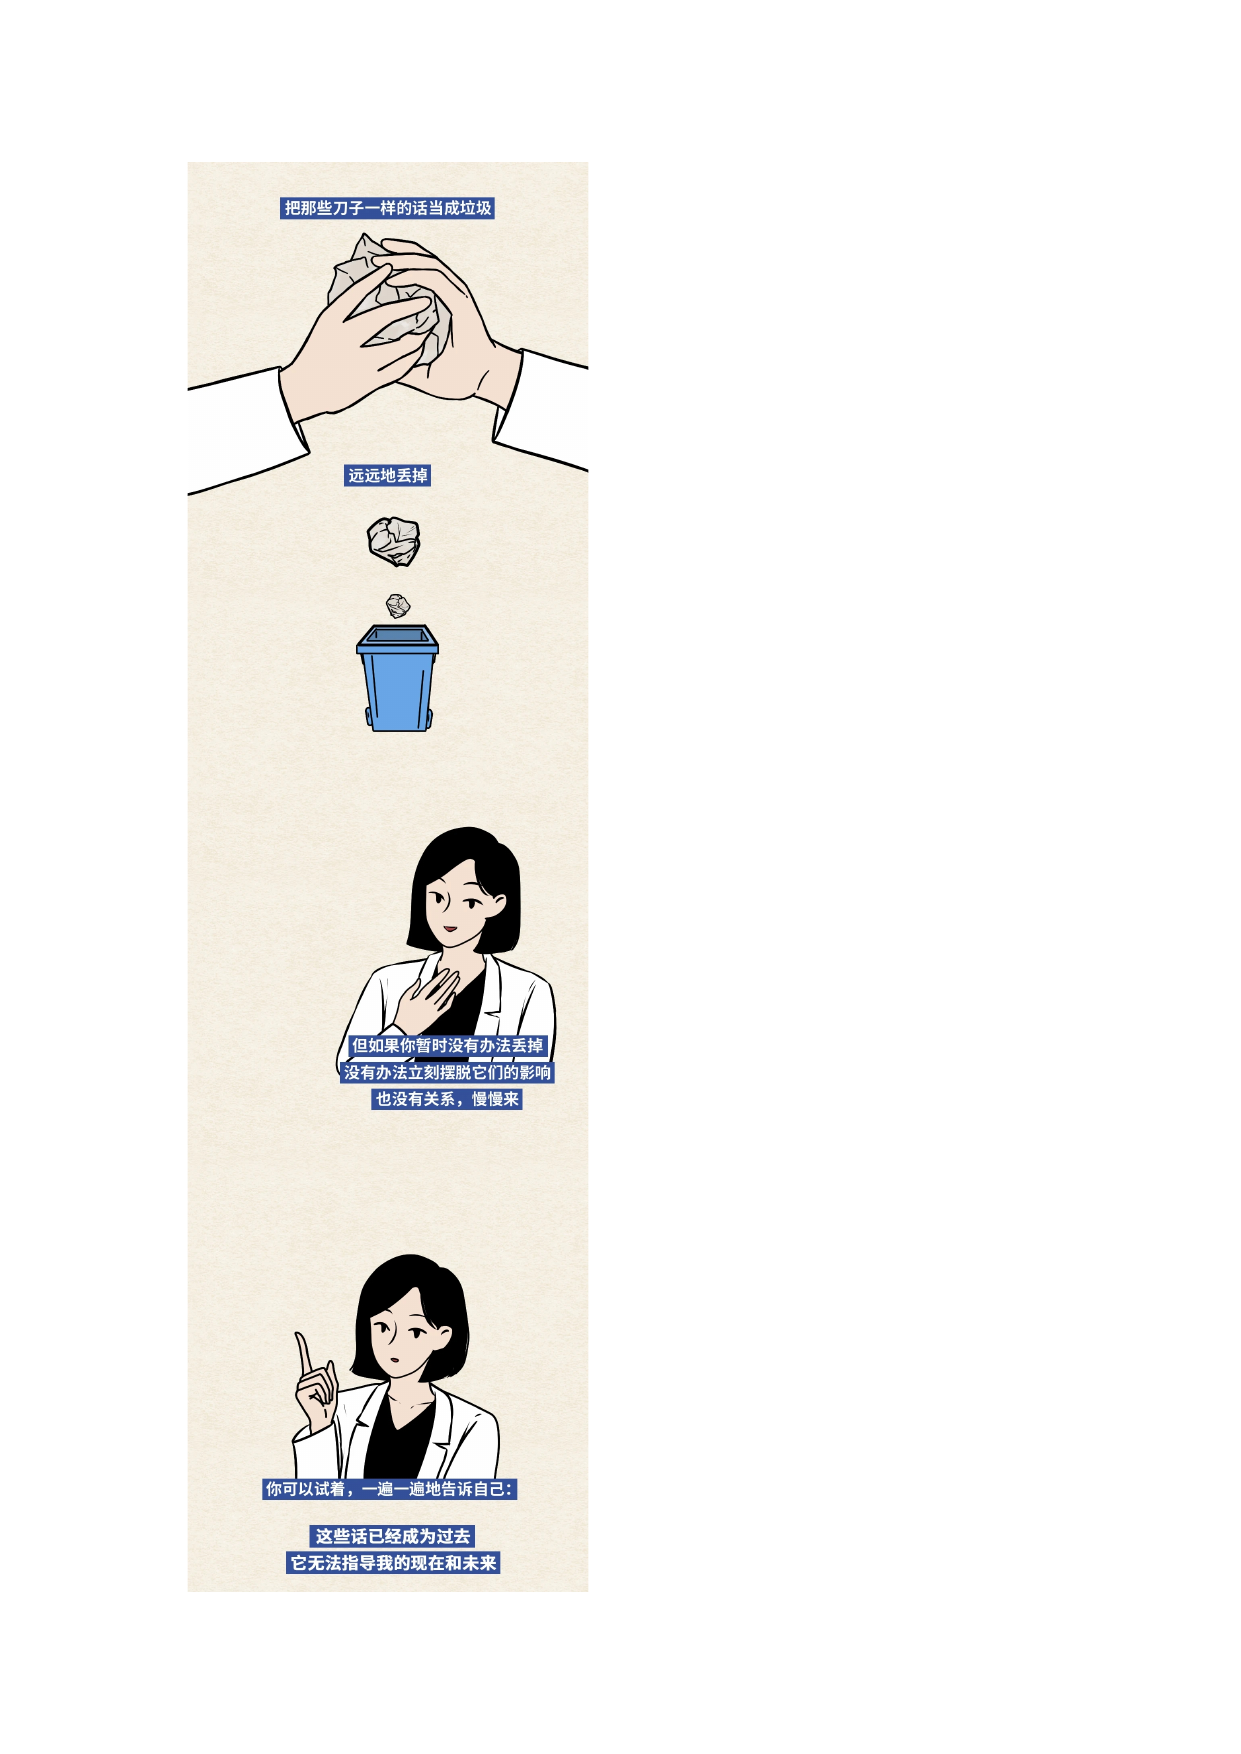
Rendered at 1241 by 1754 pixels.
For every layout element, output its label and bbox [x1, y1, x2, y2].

picture [187, 162, 589, 1592]
